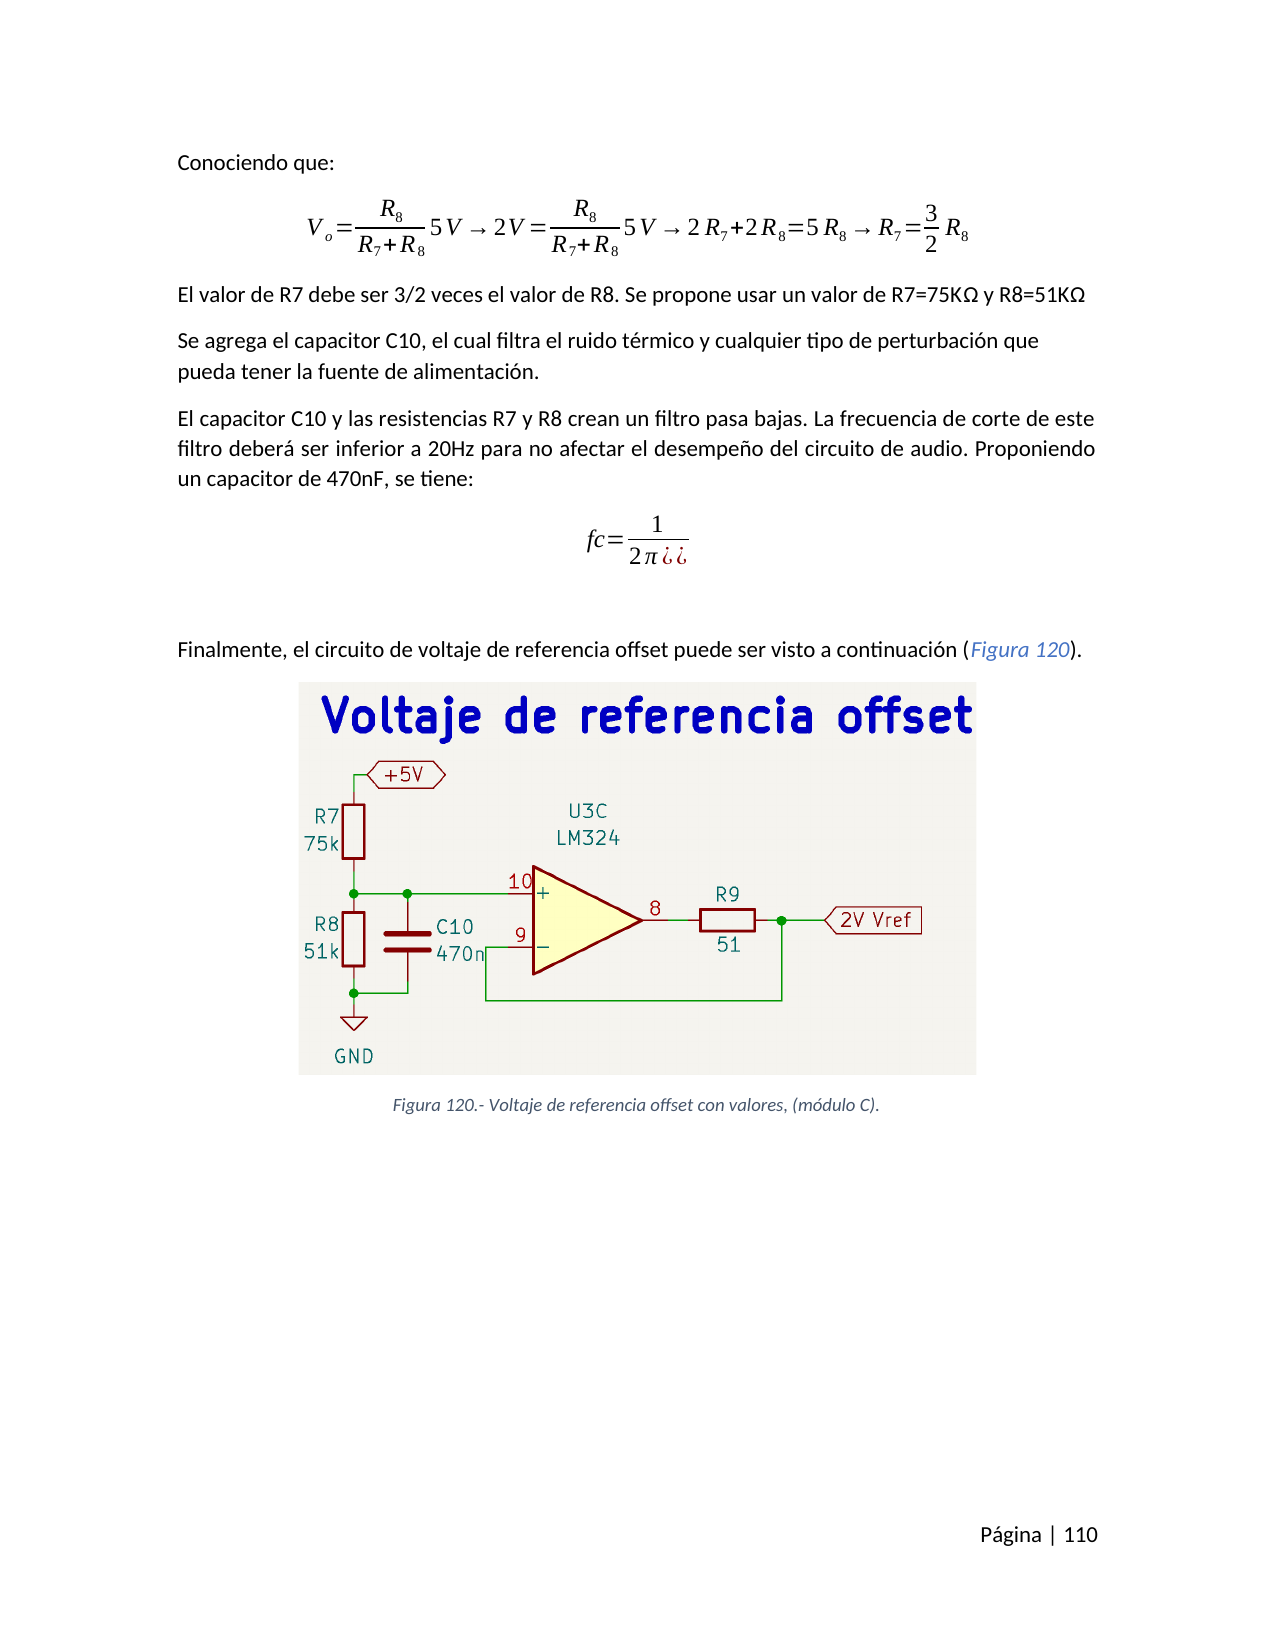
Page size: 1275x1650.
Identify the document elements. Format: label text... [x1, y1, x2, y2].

text Finalmente, el circuito de voltaje de referencia offset puede ser visto a continuación (Figura 122). [177, 636, 1098, 664]
picture [298, 682, 977, 1075]
text El capacitor C10 y las resistencias R7 y R8 crean un filtro pasa bajas. La frecuencia de corte de este filtro deberá ser inferior a 20Hz para no afectar el desempeño del circuito de audio. Proponiendo un capacitor de 470nF, se tiene: [177, 404, 1098, 492]
text El valor de R7 debe ser 3/2 veces el valor de R8. Se propone usar un valor de R7=75KΩ y R8=51KΩ [177, 280, 1098, 308]
text Conociendo que: [177, 148, 1098, 176]
text Se agrega el capacitor C10, el cual filtra el ruido térmico y cualquier tipo de perturbación que pueda tener la fuente de alimentación. [177, 327, 1098, 385]
